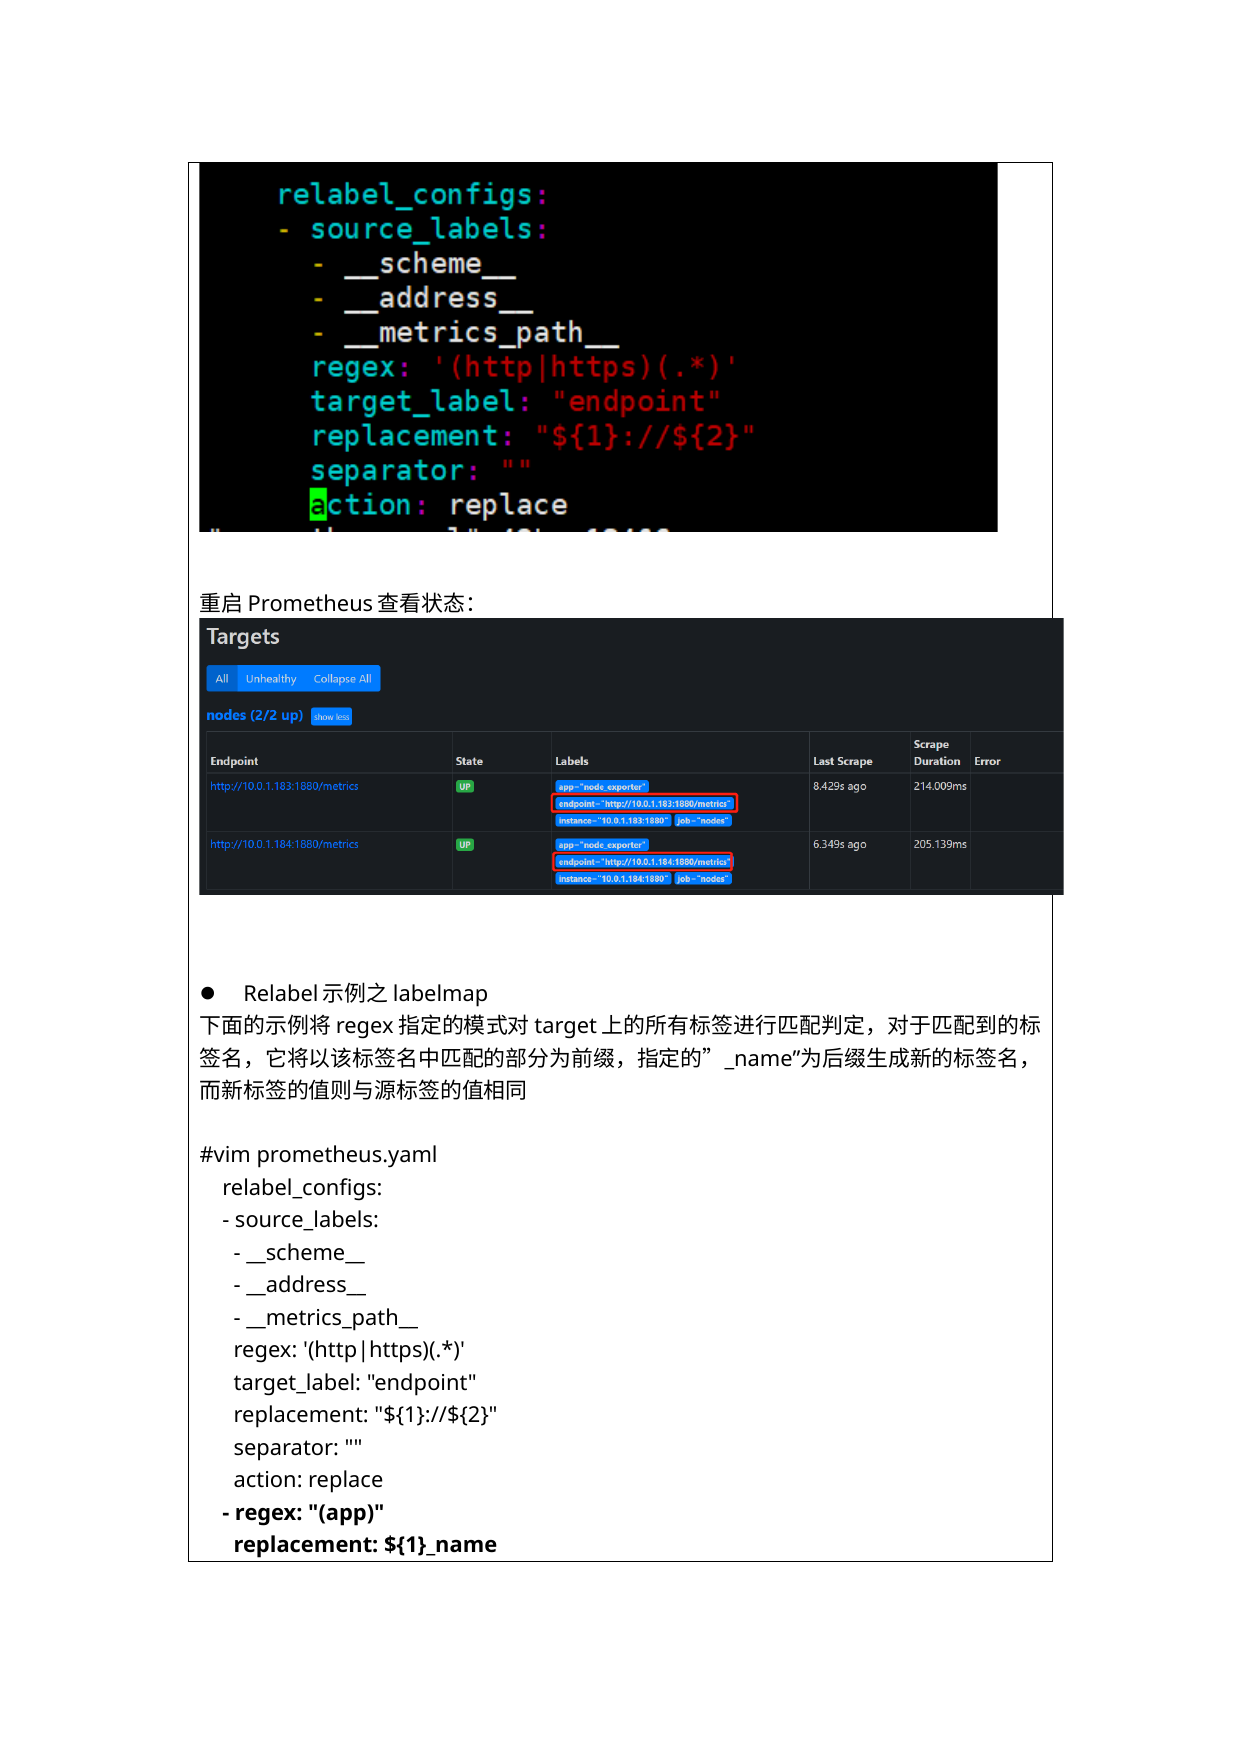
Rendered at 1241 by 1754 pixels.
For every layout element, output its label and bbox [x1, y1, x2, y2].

picture [199, 618, 1064, 895]
table_header [189, 163, 1052, 1561]
picture [199, 163, 998, 532]
